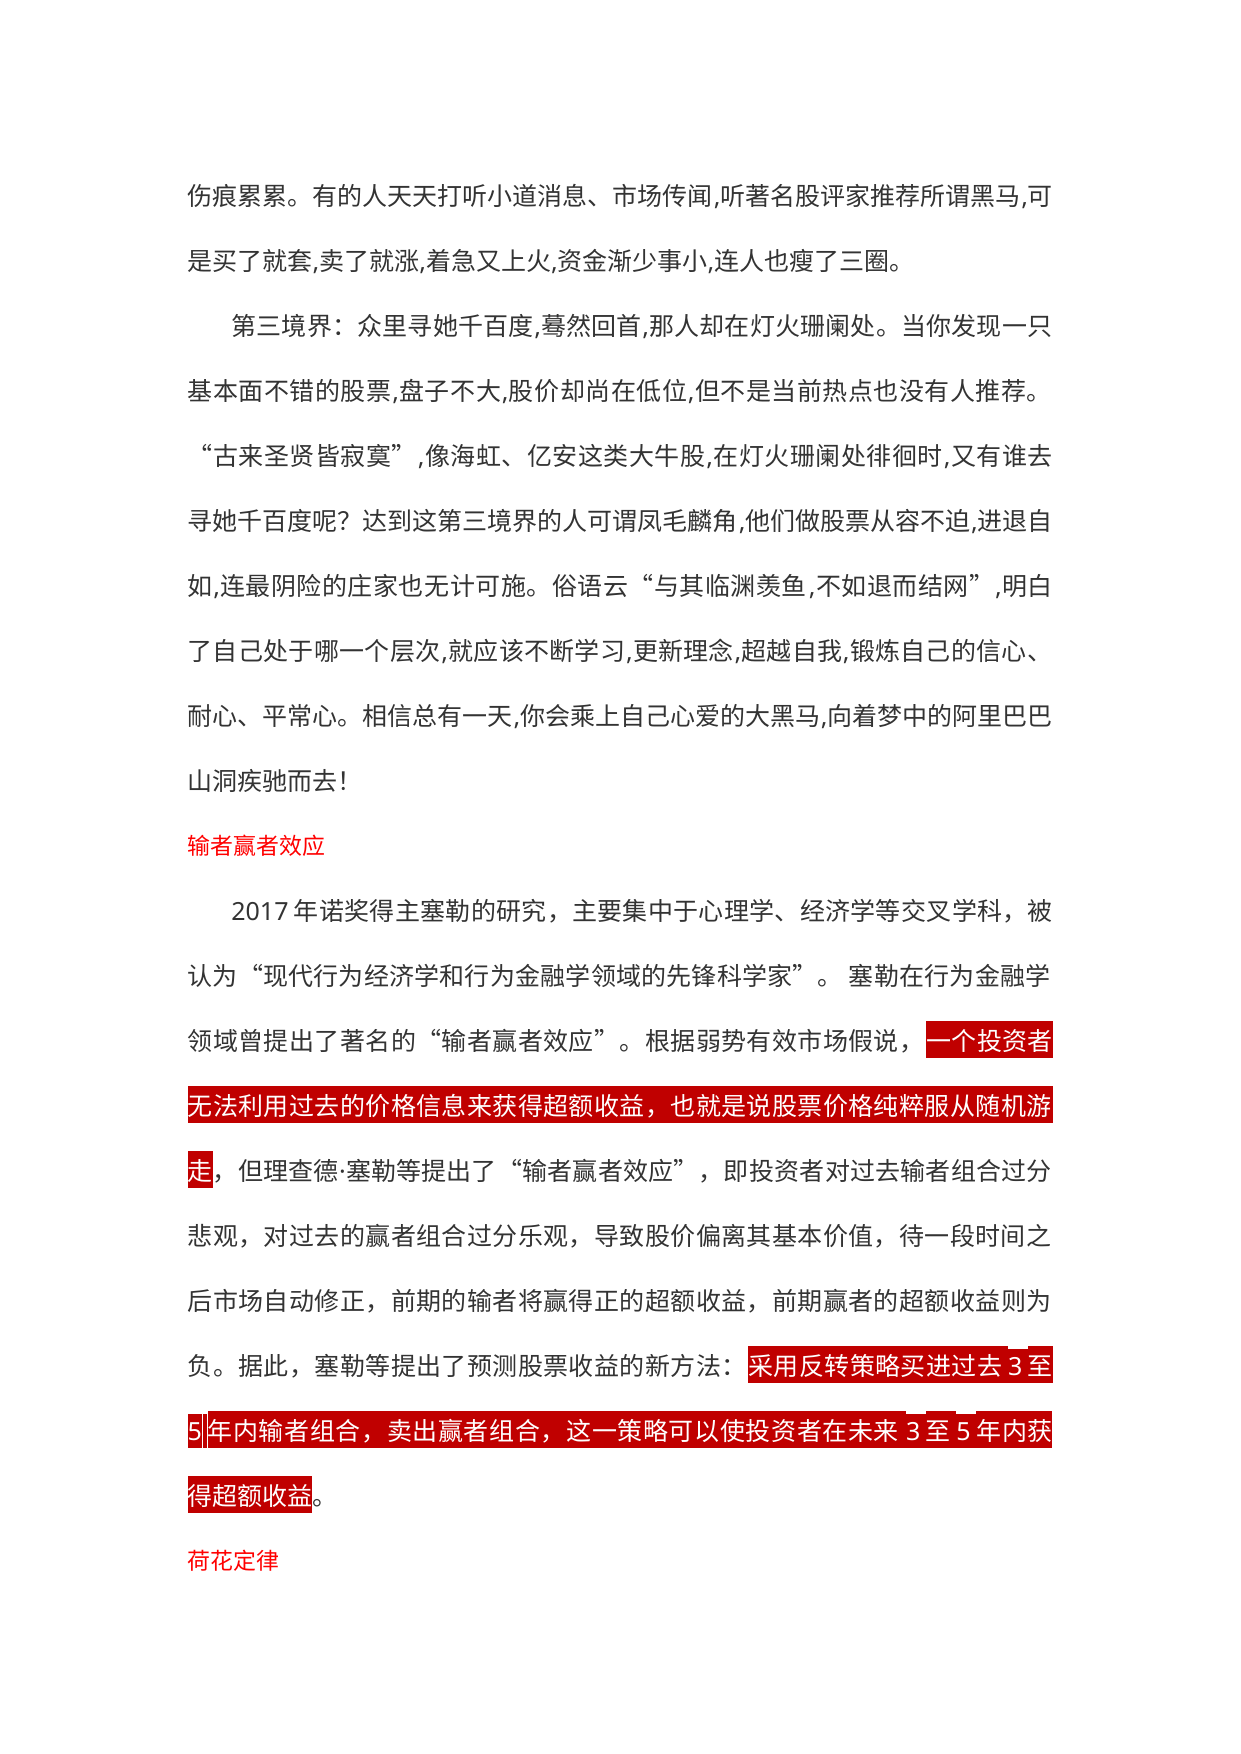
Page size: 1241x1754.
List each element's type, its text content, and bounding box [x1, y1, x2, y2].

text 输者赢者效应 [187, 812, 1053, 877]
text 荷花定律 [187, 1527, 1053, 1592]
text 2017年诺奖得主塞勒的研究，主要集中于心理学、经济学等交叉学科，被认为“现代行为经济学和行为金融学领域的先锋科学家”。 塞勒在行为金融学领域曾提出了著名的“输者赢者效应”。根据弱势有效市场假说，一个投资者无法利用过去的价格信息来获得超额收益，也就是说股票价格纯粹服从随机游走，但理查德·塞勒等提出了“输者赢者效应”，即投资者对过去输者组合过分悲观，对过去的赢者组合过分乐观，导致股价偏离其基本价值，待一段时间之后市场自动修正，前期的输者将赢得正的超额收益，前期赢者的超额收益则为负。据此，塞勒等提出了预测股票收益的新方法：采用反转策略买进过去3至5年内输者组合，卖出赢者组合，这一策略可以使投资者在未来3至5年内获得超额收益。 [187, 877, 1053, 1527]
text 第三境界：众里寻她千百度,蓦然回首,那人却在灯火珊阑处。当你发现一只基本面不错的股票,盘子不大,股价却尚在低位,但不是当前热点也没有人推荐。“古来圣贤皆寂寞”,像海虹、亿安这类大牛股,在灯火珊阑处徘徊时,又有谁去寻她千百度呢？达到这第三境界的人可谓凤毛麟角,他们做股票从容不迫,进退自如,连最阴险的庄家也无计可施。俗语云“与其临渊羡鱼,不如退而结网”,明白了自己处于哪一个层次,就应该不断学习,更新理念,超越自我,锻炼自己的信心、耐心、平常心。相信总有一天,你会乘上自己心爱的大黑马,向着梦中的阿里巴巴山洞疾驰而去！ [187, 292, 1053, 812]
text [187, 162, 1053, 292]
